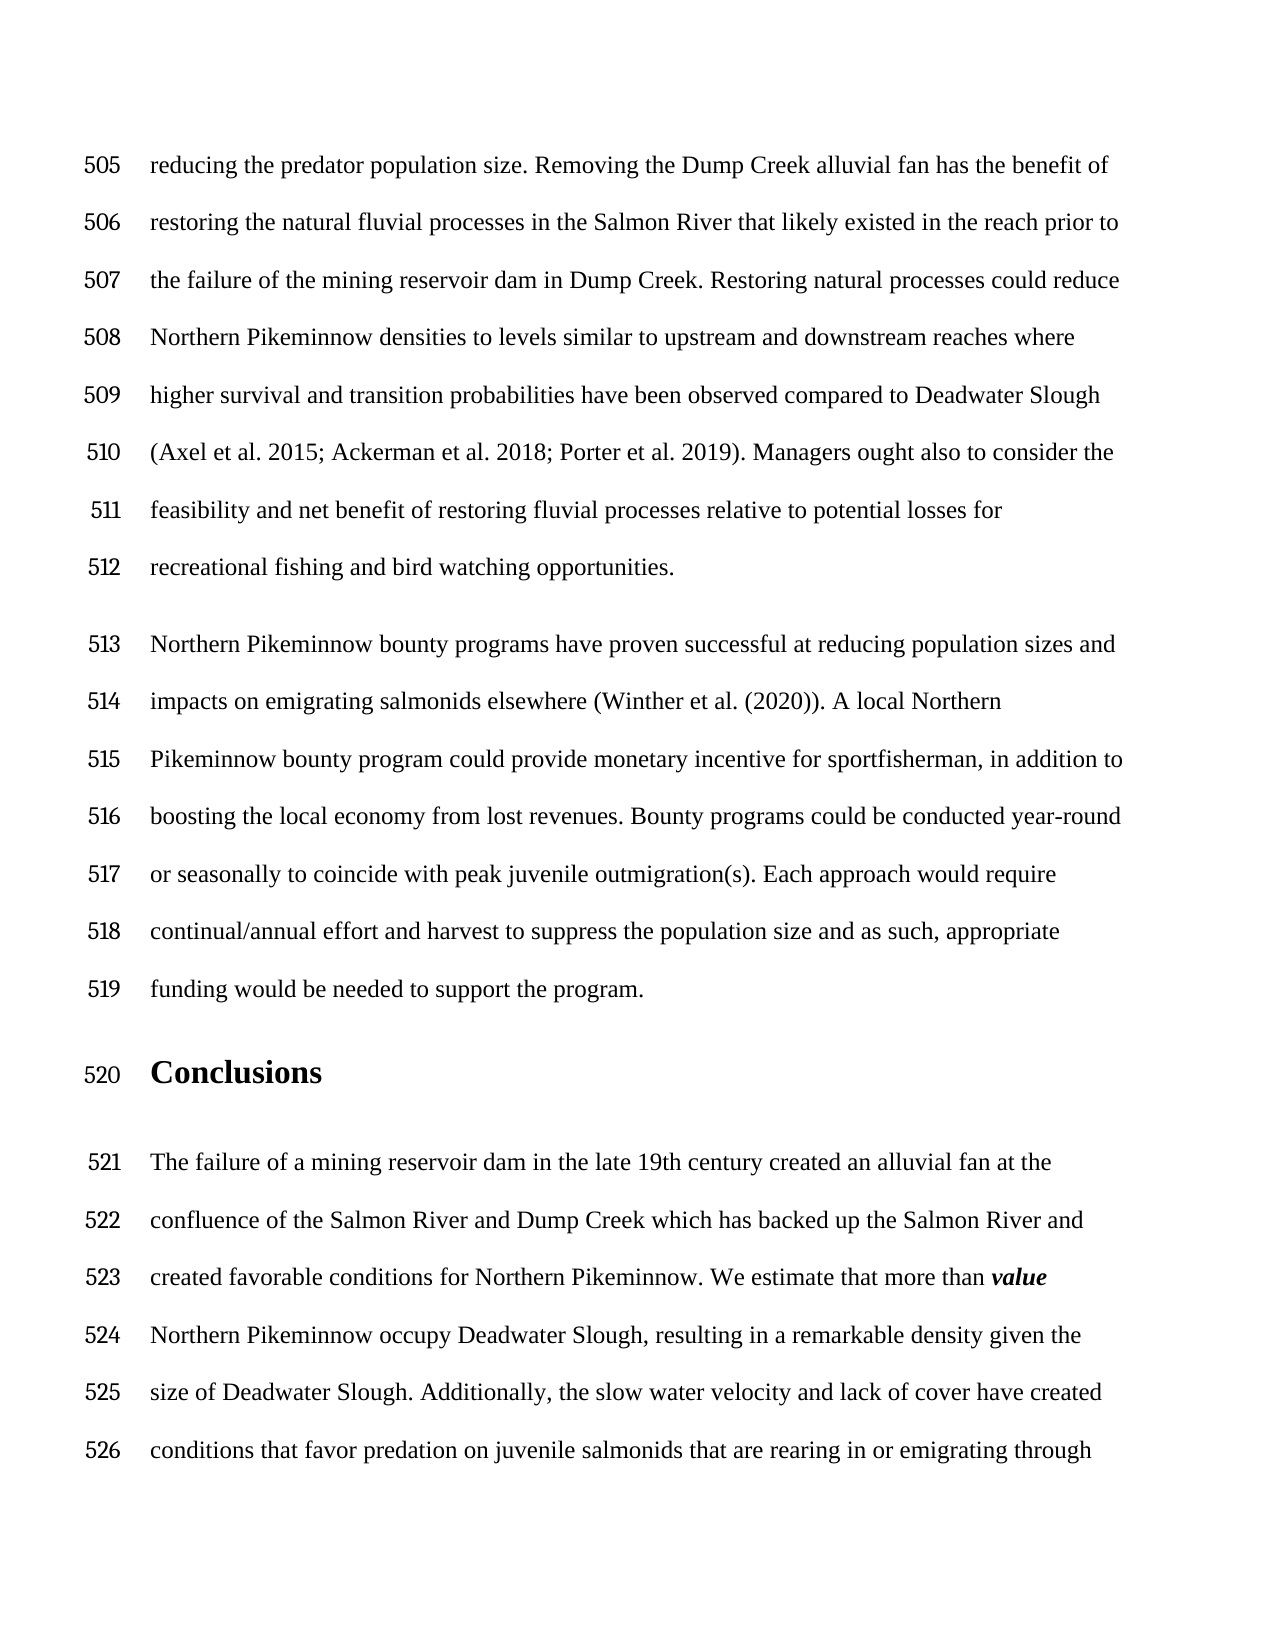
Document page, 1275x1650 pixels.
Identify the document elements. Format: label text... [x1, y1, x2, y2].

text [150, 150, 1125, 581]
text Northern Pikeminnow bounty programs have proven successful at reducing population sizes and impacts on emigrating salmonids elsewhere (Winther et al. (2020)). A local Northern Pikeminnow bounty program could provide monetary incentive for sportfisherman, in addition to boosting the local economy from lost revenues. Bounty programs could be conducted year-round or seasonally to coincide with peak juvenile outmigration(s). Each approach would require continual/annual effort and harvest to suppress the population size and as such, appropriate funding would be needed to support the program. [150, 629, 1125, 1002]
subtitle Conclusions [150, 1052, 1125, 1090]
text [150, 1147, 1125, 1464]
